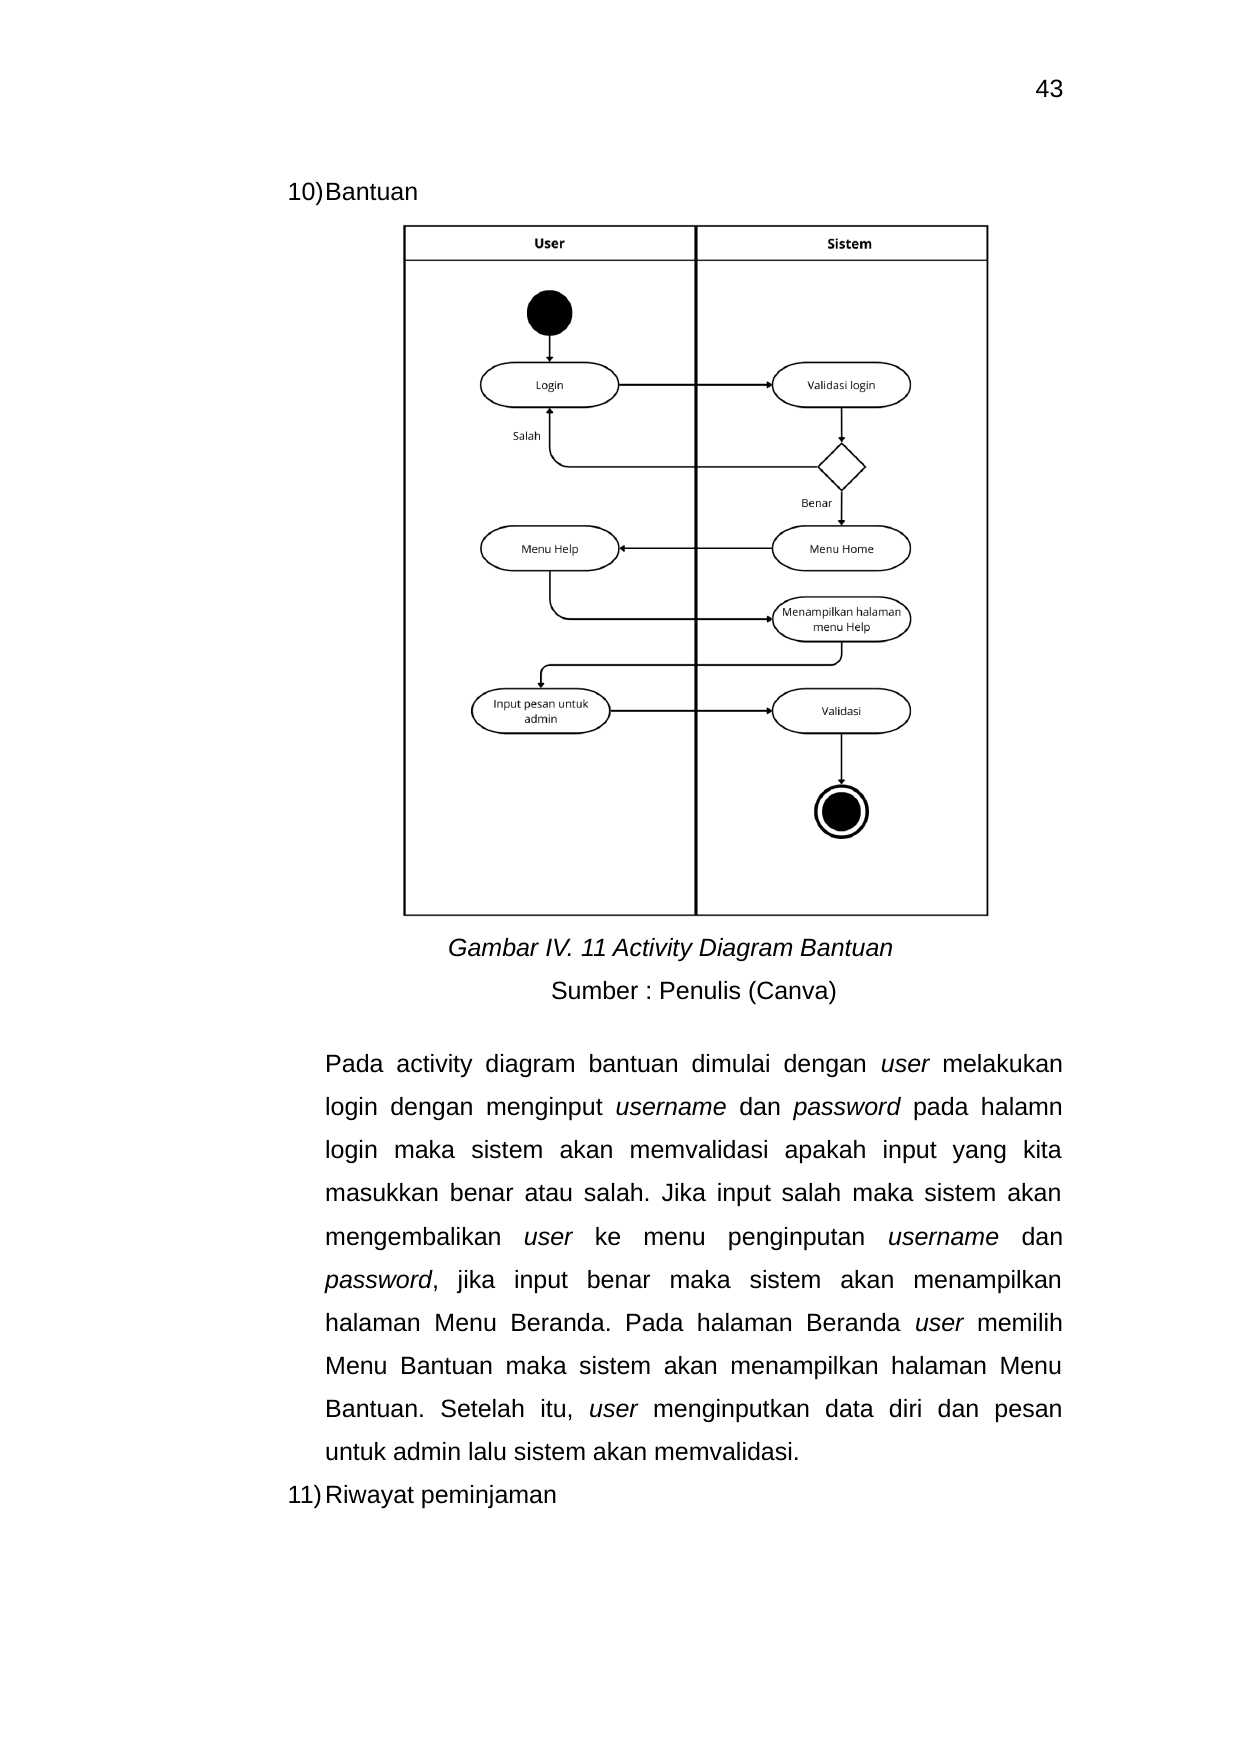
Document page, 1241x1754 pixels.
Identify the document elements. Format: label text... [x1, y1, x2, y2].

list Bantuan [287, 177, 1063, 206]
picture [398, 220, 990, 919]
list Riwayat peminjaman [287, 1480, 1063, 1509]
list Sumber : Penulis (Canva) [325, 976, 1063, 1004]
list Pada activity diagram bantuan dimulai dengan user melakukan login dengan menginput username dan password pada halamn login maka sistem akan memvalidasi apakah input yang kita masukkan benar atau salah. Jika input salah maka sistem akan mengembalikan user ke menu penginputan username dan password, jika input benar maka sistem akan menampilkan halaman Menu Beranda. Pada halaman Beranda user memilih Menu Bantuan maka sistem akan menampilkan halaman Menu Bantuan. Setelah itu, user menginputkan data diri dan pesan untuk admin lalu sistem akan memvalidasi. [325, 1049, 1063, 1466]
